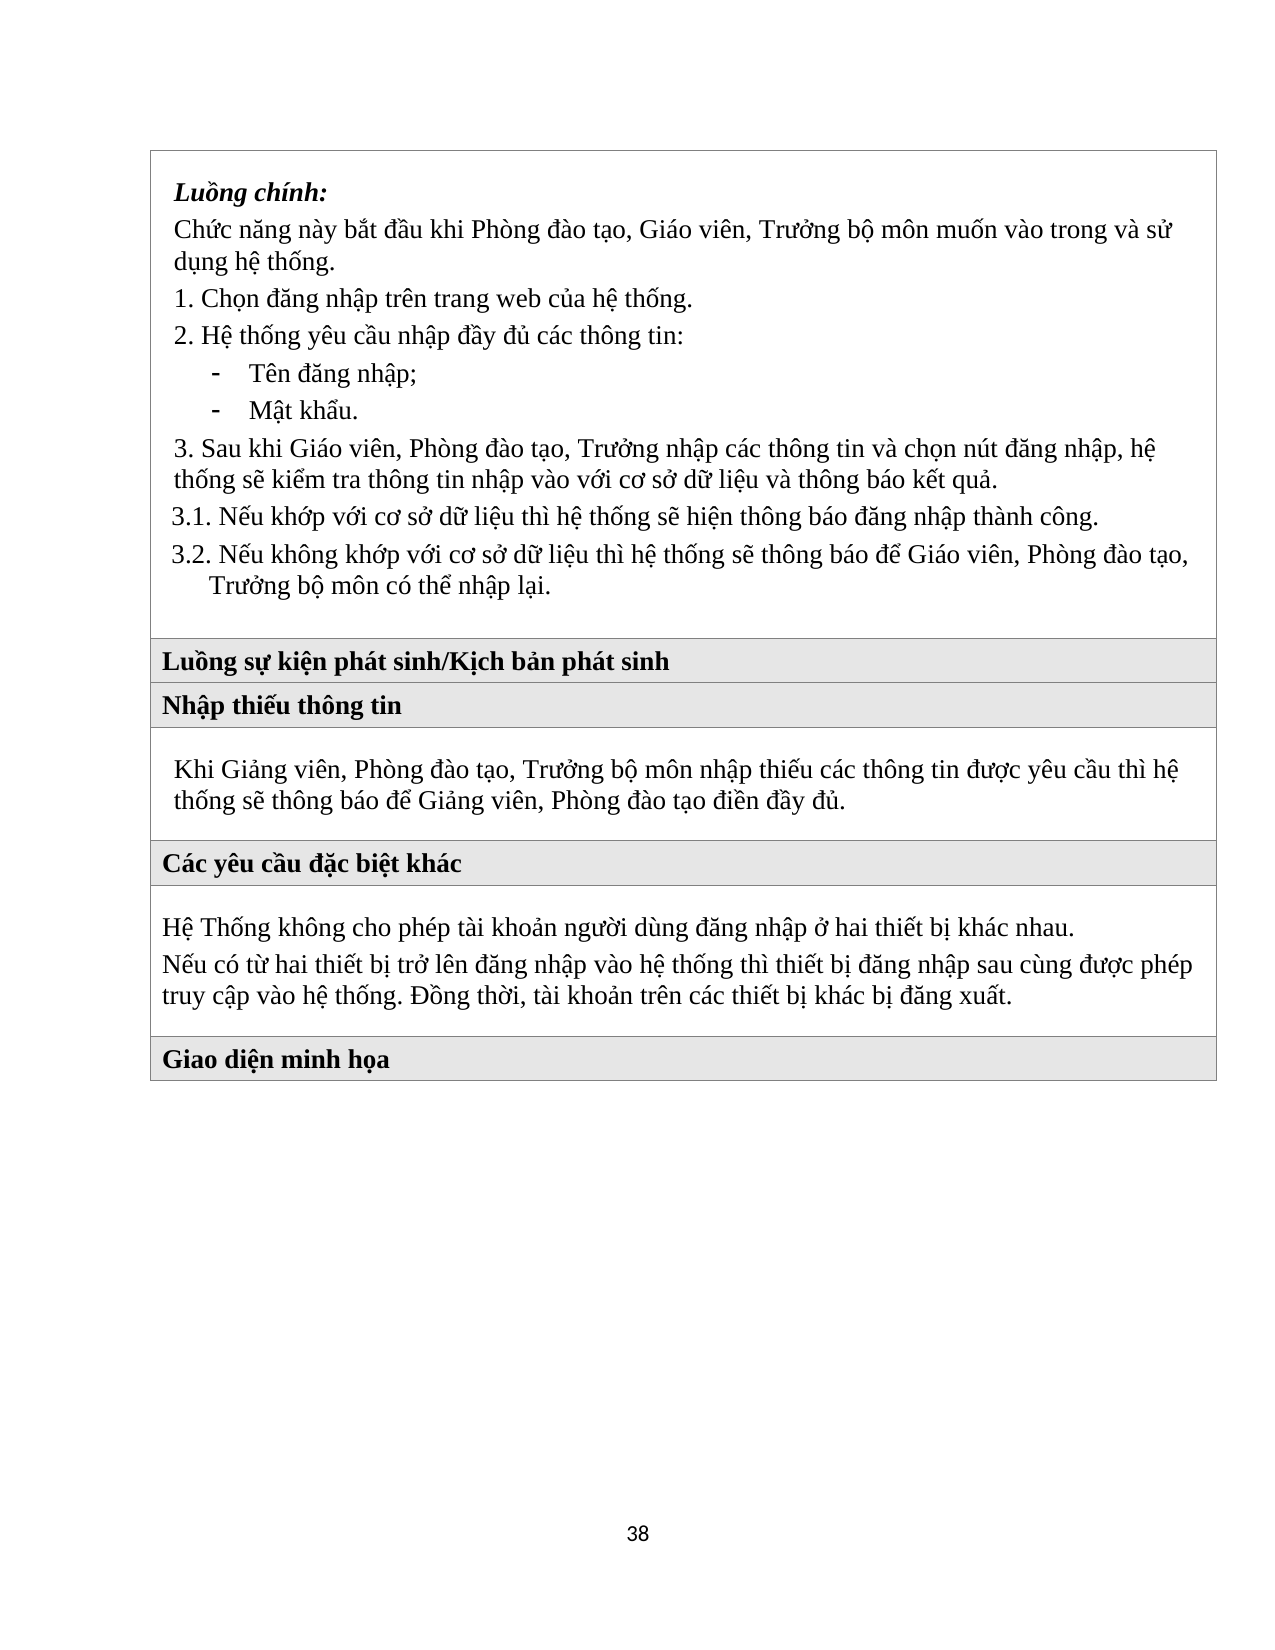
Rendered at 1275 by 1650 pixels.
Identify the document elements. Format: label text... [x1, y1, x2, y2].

table_cell Luồng chính: Chức năng này bắt đầu khi Phòng đào tạo, Giáo viên, Trưởng bộ môn muốn vào trong và sử dụng hệ thống. 1. Chọn đăng nhập trên trang web của hệ thống. 2. Hệ thống yêu cầu nhập đầy đủ các thông tin: Tên đăng nhập; Mật khẩu. 3. Sau khi Giáo viên, Phòng đào tạo, Trưởng nhập các thông tin và chọn nút đăng nhập, hệ thống sẽ kiểm tra thông tin nhập vào với cơ sở dữ liệu và thông báo kết quả. 3.1. Nếu khớp với cơ sở dữ liệu thì hệ thống sẽ hiện thông báo đăng nhập thành công. 3.2. Nếu không khớp với cơ sở dữ liệu thì hệ thống sẽ thông báo để Giáo viên, Phòng đào tạo, Trưởng bộ môn có thể nhập lại. [151, 151, 1216, 637]
table_cell Giao diện minh họa [151, 1037, 1216, 1080]
table_cell Khi Giảng viên, Phòng đào tạo, Trưởng bộ môn nhập thiếu các thông tin được yêu cầu thì hệ thống sẽ thông báo để Giảng viên, Phòng đào tạo điền đầy đủ. [151, 728, 1216, 840]
table_cell Hệ Thống không cho phép tài khoản người dùng đăng nhập ở hai thiết bị khác nhau. Nếu có từ hai thiết bị trở lên đăng nhập vào hệ thống thì thiết bị đăng nhập sau cùng được phép truy cập vào hệ thống. Đồng thời, tài khoản trên các thiết bị khác bị đăng xuất. [151, 886, 1216, 1036]
table_cell Luồng sự kiện phát sinh/Kịch bản phát sinh [151, 639, 1216, 682]
table_cell Các yêu cầu đặc biệt khác [151, 841, 1216, 885]
table_cell Nhập thiếu thông tin [151, 683, 1216, 727]
